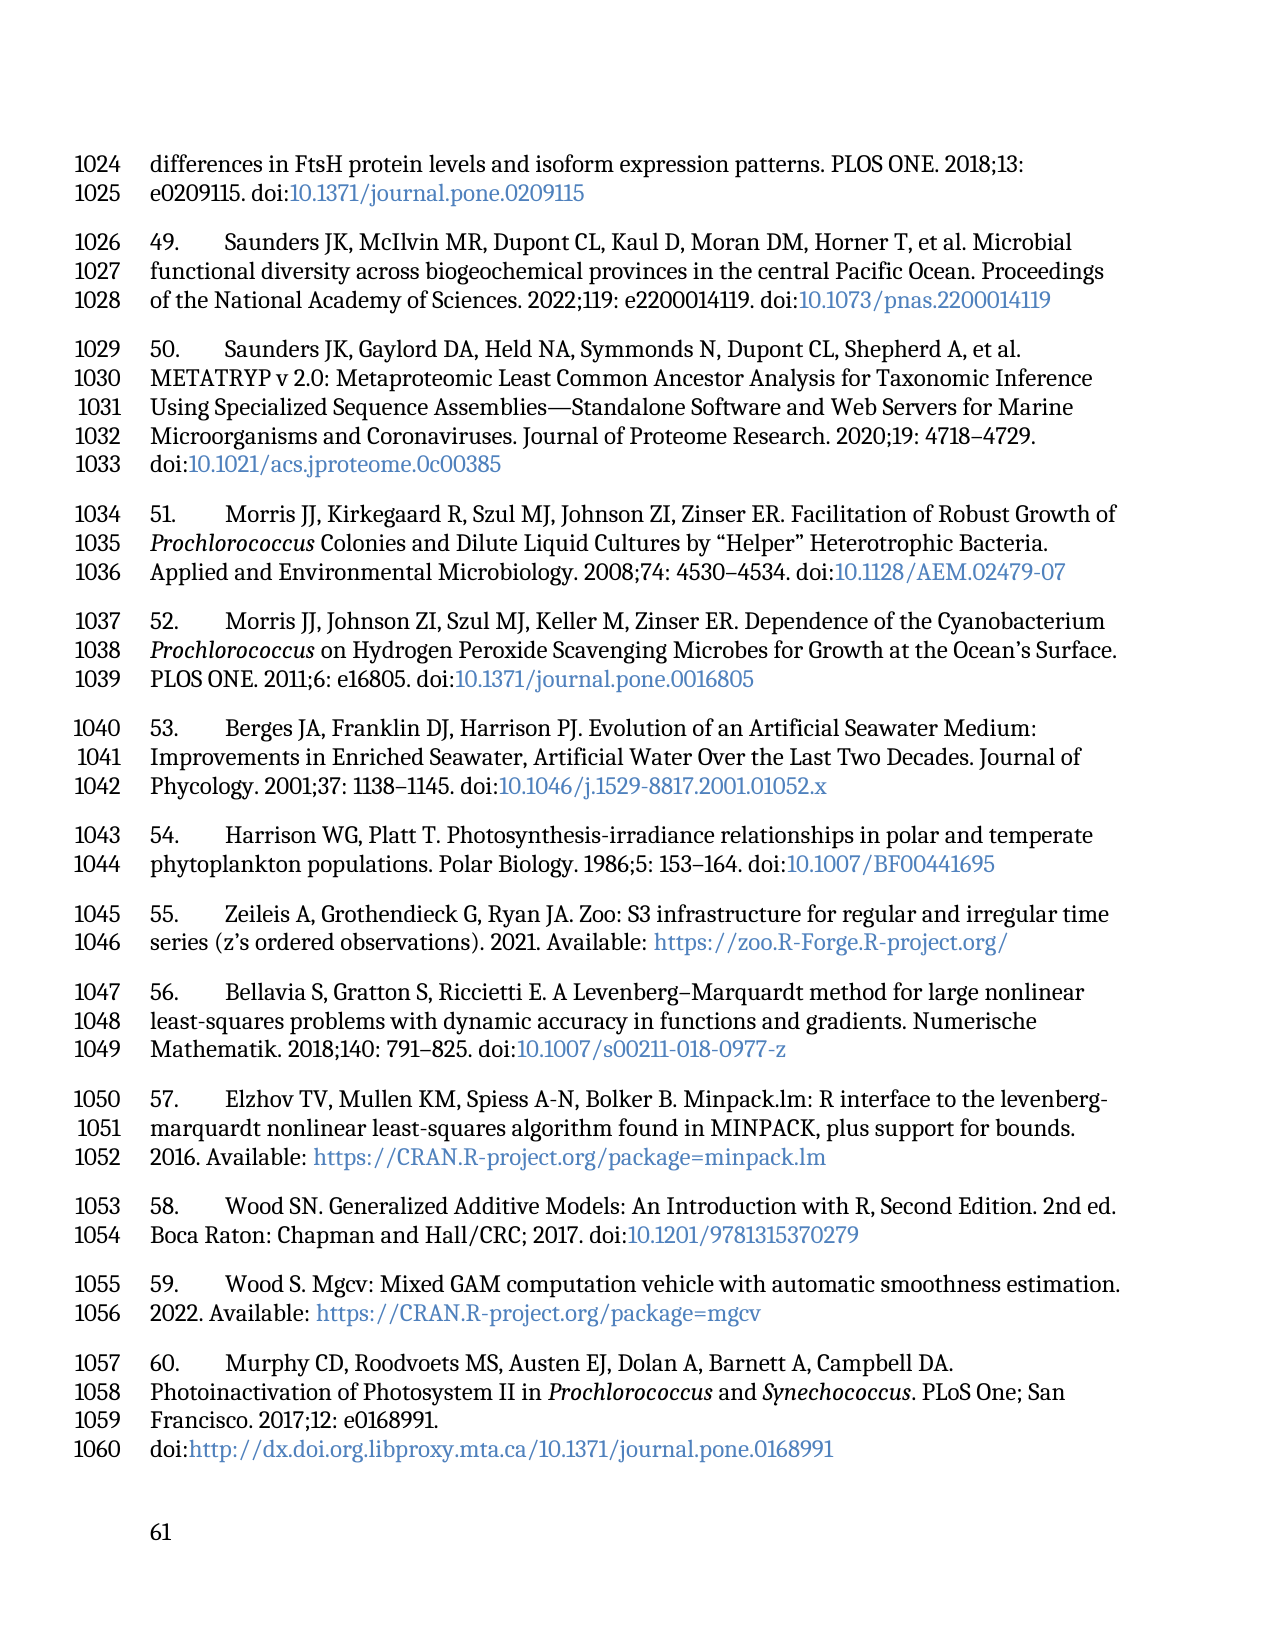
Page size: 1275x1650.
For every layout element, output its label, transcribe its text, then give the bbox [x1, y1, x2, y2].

text 58. Wood SN. Generalized Additive Models: An Introduction with R, Second Edition. 2nd ed. Boca Raton: Chapman and Hall/CRC; 2017. doi:10.1201/9781315370279 [150, 1192, 1125, 1249]
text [150, 150, 1125, 207]
text 54. Harrison WG, Platt T. Photosynthesis-irradiance relationships in polar and temperate phytoplankton populations. Polar Biology. 1986;5: 153–164. doi:10.1007/BF00441695 [150, 821, 1125, 879]
text 57. Elzhov TV, Mullen KM, Spiess A-N, Bolker B. Minpack.lm: R interface to the levenberg-marquardt nonlinear least-squares algorithm found in MINPACK, plus support for bounds. 2016. Available: https://CRAN.R-project.org/package=minpack.lm [150, 1085, 1125, 1171]
text 51. Morris JJ, Kirkegaard R, Szul MJ, Johnson ZI, Zinser ER. Facilitation of Robust Growth of Prochlorococcus Colonies and Dilute Liquid Cultures by “Helper” Heterotrophic Bacteria. Applied and Environmental Microbiology. 2008;74: 4530–4534. doi:10.1128/AEM.02479-07 [150, 500, 1125, 586]
text 60. Murphy CD, Roodvoets MS, Austen EJ, Dolan A, Barnett A, Campbell DA. Photoinactivation of Photosystem II in Prochlorococcus and Synechococcus. PLoS One; San Francisco. 2017;12: e0168991. doi:http://dx.doi.org.libproxy.mta.ca/10.1371/journal.pone.0168991 [150, 1349, 1125, 1464]
text 49. Saunders JK, McIlvin MR, Dupont CL, Kaul D, Moran DM, Horner T, et al. Microbial functional diversity across biogeochemical provinces in the central Pacific Ocean. Proceedings of the National Academy of Sciences. 2022;119: e2200014119. doi:10.1073/pnas.2200014119 [150, 228, 1125, 314]
text 55. Zeileis A, Grothendieck G, Ryan JA. Zoo: S3 infrastructure for regular and irregular time series (z’s ordered observations). 2021. Available: https://zoo.R-Forge.R-project.org/ [150, 899, 1125, 957]
text 56. Bellavia S, Gratton S, Riccietti E. A Levenberg–Marquardt method for large nonlinear least-squares problems with dynamic accuracy in functions and gradients. Numerische Mathematik. 2018;140: 791–825. doi:10.1007/s00211-018-0977-z [150, 978, 1125, 1064]
text 53. Berges JA, Franklin DJ, Harrison PJ. Evolution of an Artificial Seawater Medium: Improvements in Enriched Seawater, Artificial Water Over the Last Two Decades. Journal of Phycology. 2001;37: 1138–1145. doi:10.1046/j.1529-8817.2001.01052.x [150, 714, 1125, 800]
text 59. Wood S. Mgcv: Mixed GAM computation vehicle with automatic smoothness estimation. 2022. Available: https://CRAN.R-project.org/package=mgcv [150, 1270, 1125, 1328]
text 52. Morris JJ, Johnson ZI, Szul MJ, Keller M, Zinser ER. Dependence of the Cyanobacterium Prochlorococcus on Hydrogen Peroxide Scavenging Microbes for Growth at the Ocean’s Surface. PLOS ONE. 2011;6: e16805. doi:10.1371/journal.pone.0016805 [150, 607, 1125, 693]
text 50. Saunders JK, Gaylord DA, Held NA, Symmonds N, Dupont CL, Shepherd A, et al. METATRYP v 2.0: Metaproteomic Least Common Ancestor Analysis for Taxonomic Inference Using Specialized Sequence Assemblies—Standalone Software and Web Servers for Marine Microorganisms and Coronaviruses. Journal of Proteome Research. 2020;19: 4718–4729. doi:10.1021/acs.jproteome.0c00385 [150, 335, 1125, 479]
